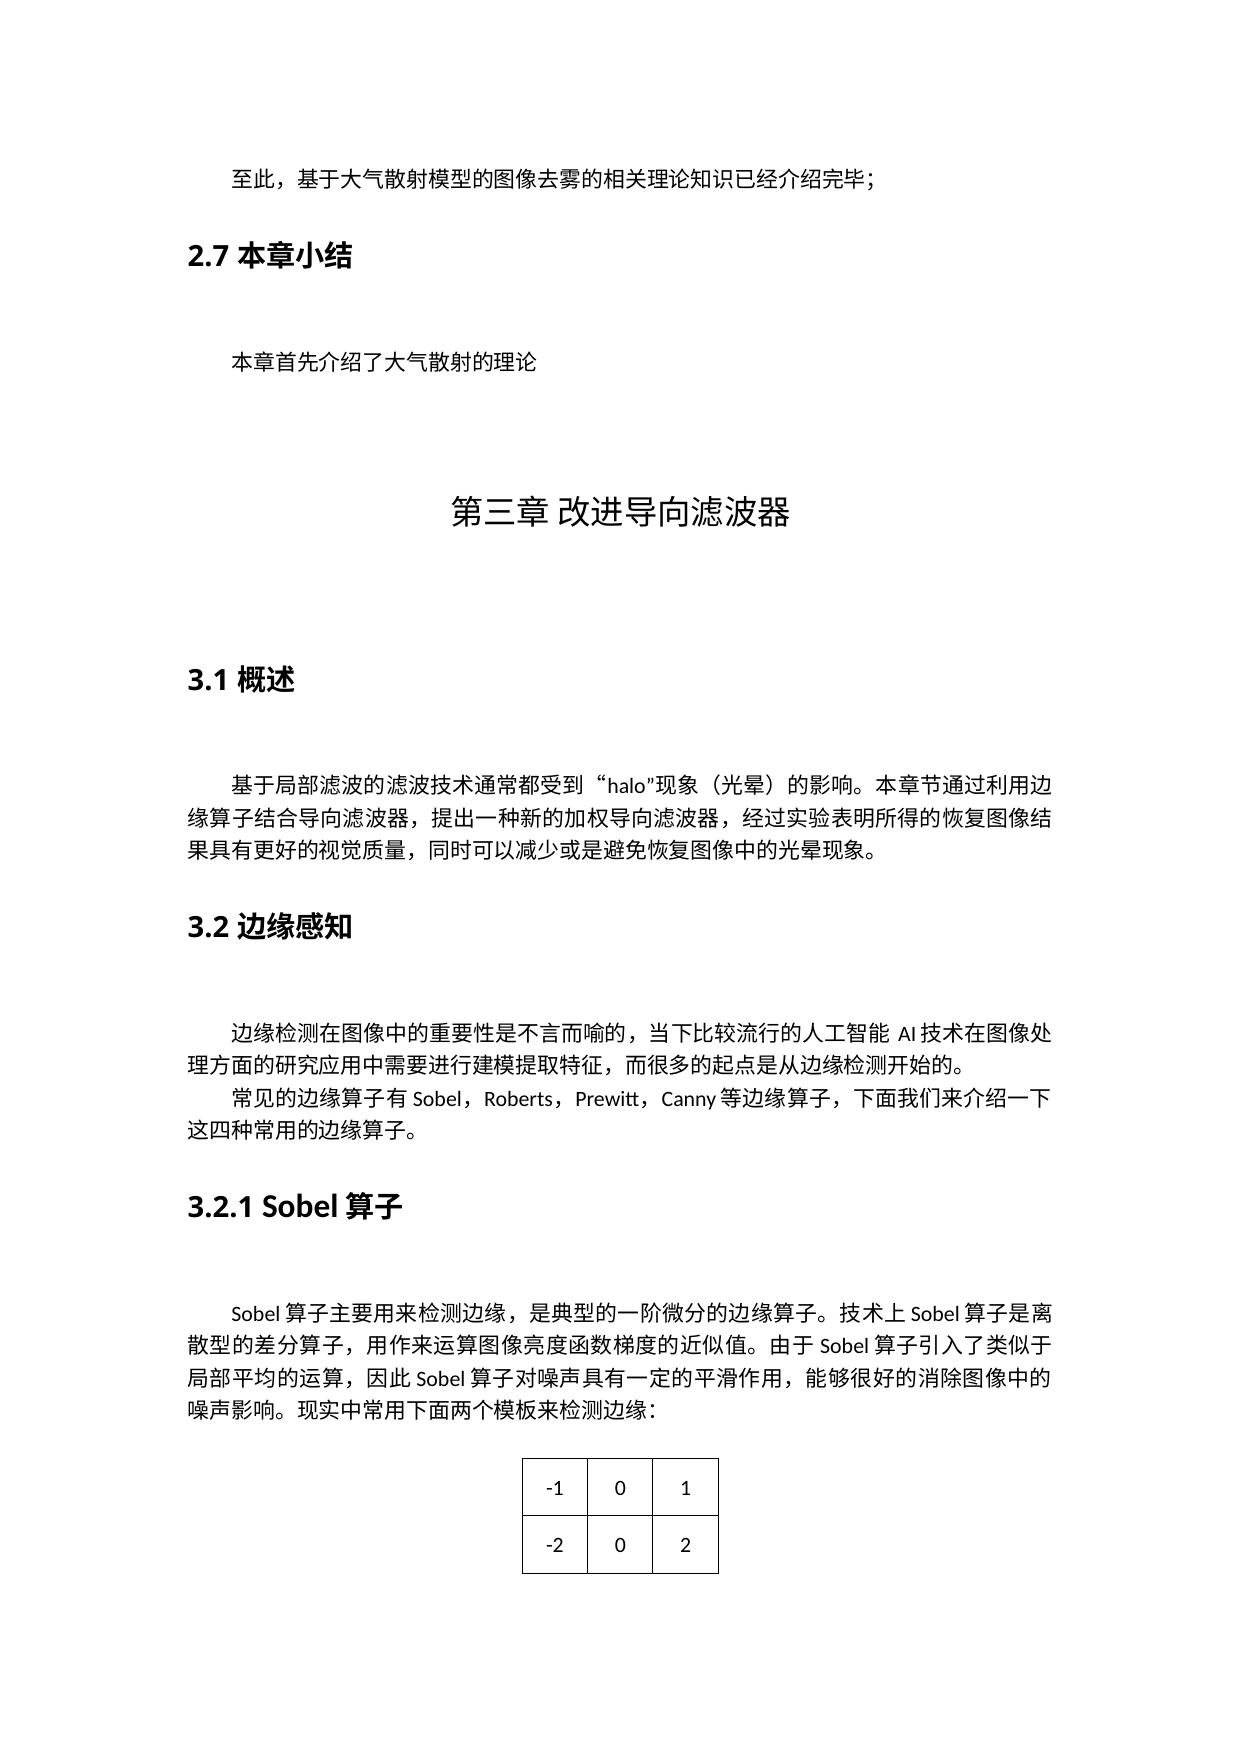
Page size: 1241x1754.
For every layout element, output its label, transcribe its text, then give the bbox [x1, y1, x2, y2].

text 边缘检测在图像中的重要性是不言而喻的，当下比较流行的人工智能AI技术在图像处理方面的研究应用中需要进行建模提取特征，而很多的起点是从边缘检测开始的。 [187, 1015, 1053, 1080]
text Sobel算子主要用来检测边缘，是典型的一阶微分的边缘算子。技术上Sobel算子是离散型的差分算子，用作来运算图像亮度函数梯度的近似值。由于Sobel算子引入了类似于局部平均的运算，因此Sobel算子对噪声具有一定的平滑作用，能够很好的消除图像中的噪声影响。现实中常用下面两个模板来检测边缘： [187, 1296, 1053, 1426]
table_header 0 [588, 1459, 652, 1515]
table_cell 0 [588, 1516, 652, 1572]
subtitle 3.2 边缘感知 [187, 892, 1053, 957]
table_header -1 [523, 1459, 587, 1515]
subtitle 3.1 概述 [187, 645, 1053, 710]
text 本章首先介绍了大气散射的理论 [187, 344, 1053, 377]
text 至此，基于大气散射模型的图像去雾的相关理论知识已经介绍完毕； [187, 162, 1053, 194]
subtitle 第三章 改进导向滤波器 [187, 477, 1053, 542]
subtitle 2.7 本章小结 [187, 222, 1053, 287]
table_header 1 [653, 1459, 718, 1515]
text 常见的边缘算子有Sobel，Roberts，Prewitt，Canny等边缘算子，下面我们来介绍一下这四种常用的边缘算子。 [187, 1080, 1053, 1145]
subtitle 3.2.1 Sobel算子 [187, 1172, 1053, 1237]
table_cell -2 [523, 1516, 587, 1572]
text 基于局部滤波的滤波技术通常都受到“halo”现象（光晕）的影响。本章节通过利用边缘算子结合导向滤波器，提出一种新的加权导向滤波器，经过实验表明所得的恢复图像结果具有更好的视觉质量，同时可以减少或是避免恢复图像中的光晕现象。 [187, 768, 1053, 865]
table_cell 2 [653, 1516, 718, 1572]
